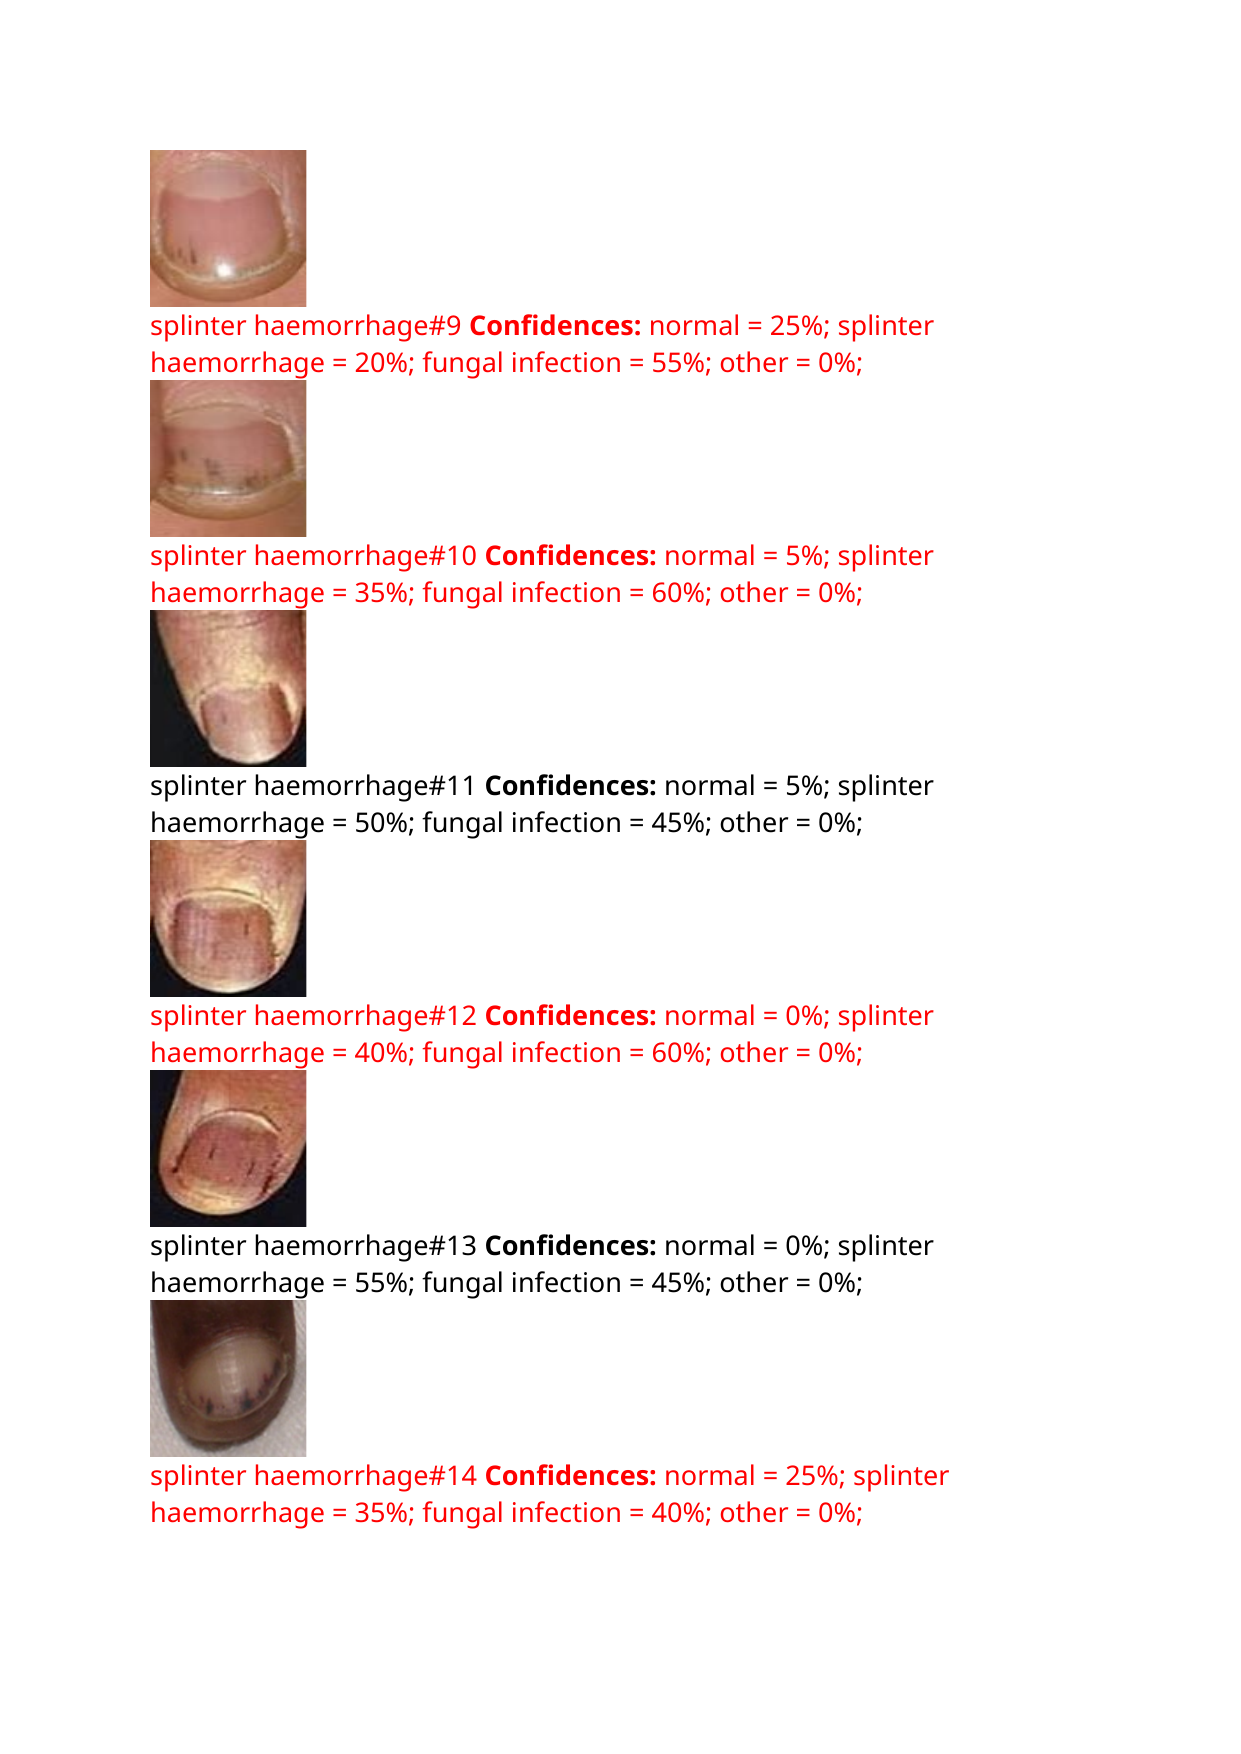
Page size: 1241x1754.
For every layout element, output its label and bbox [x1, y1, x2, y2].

picture [150, 150, 307, 307]
picture [150, 1070, 307, 1227]
picture [150, 610, 307, 767]
picture [150, 380, 307, 537]
text [150, 150, 1090, 1530]
picture [150, 840, 307, 997]
picture [150, 1300, 307, 1457]
